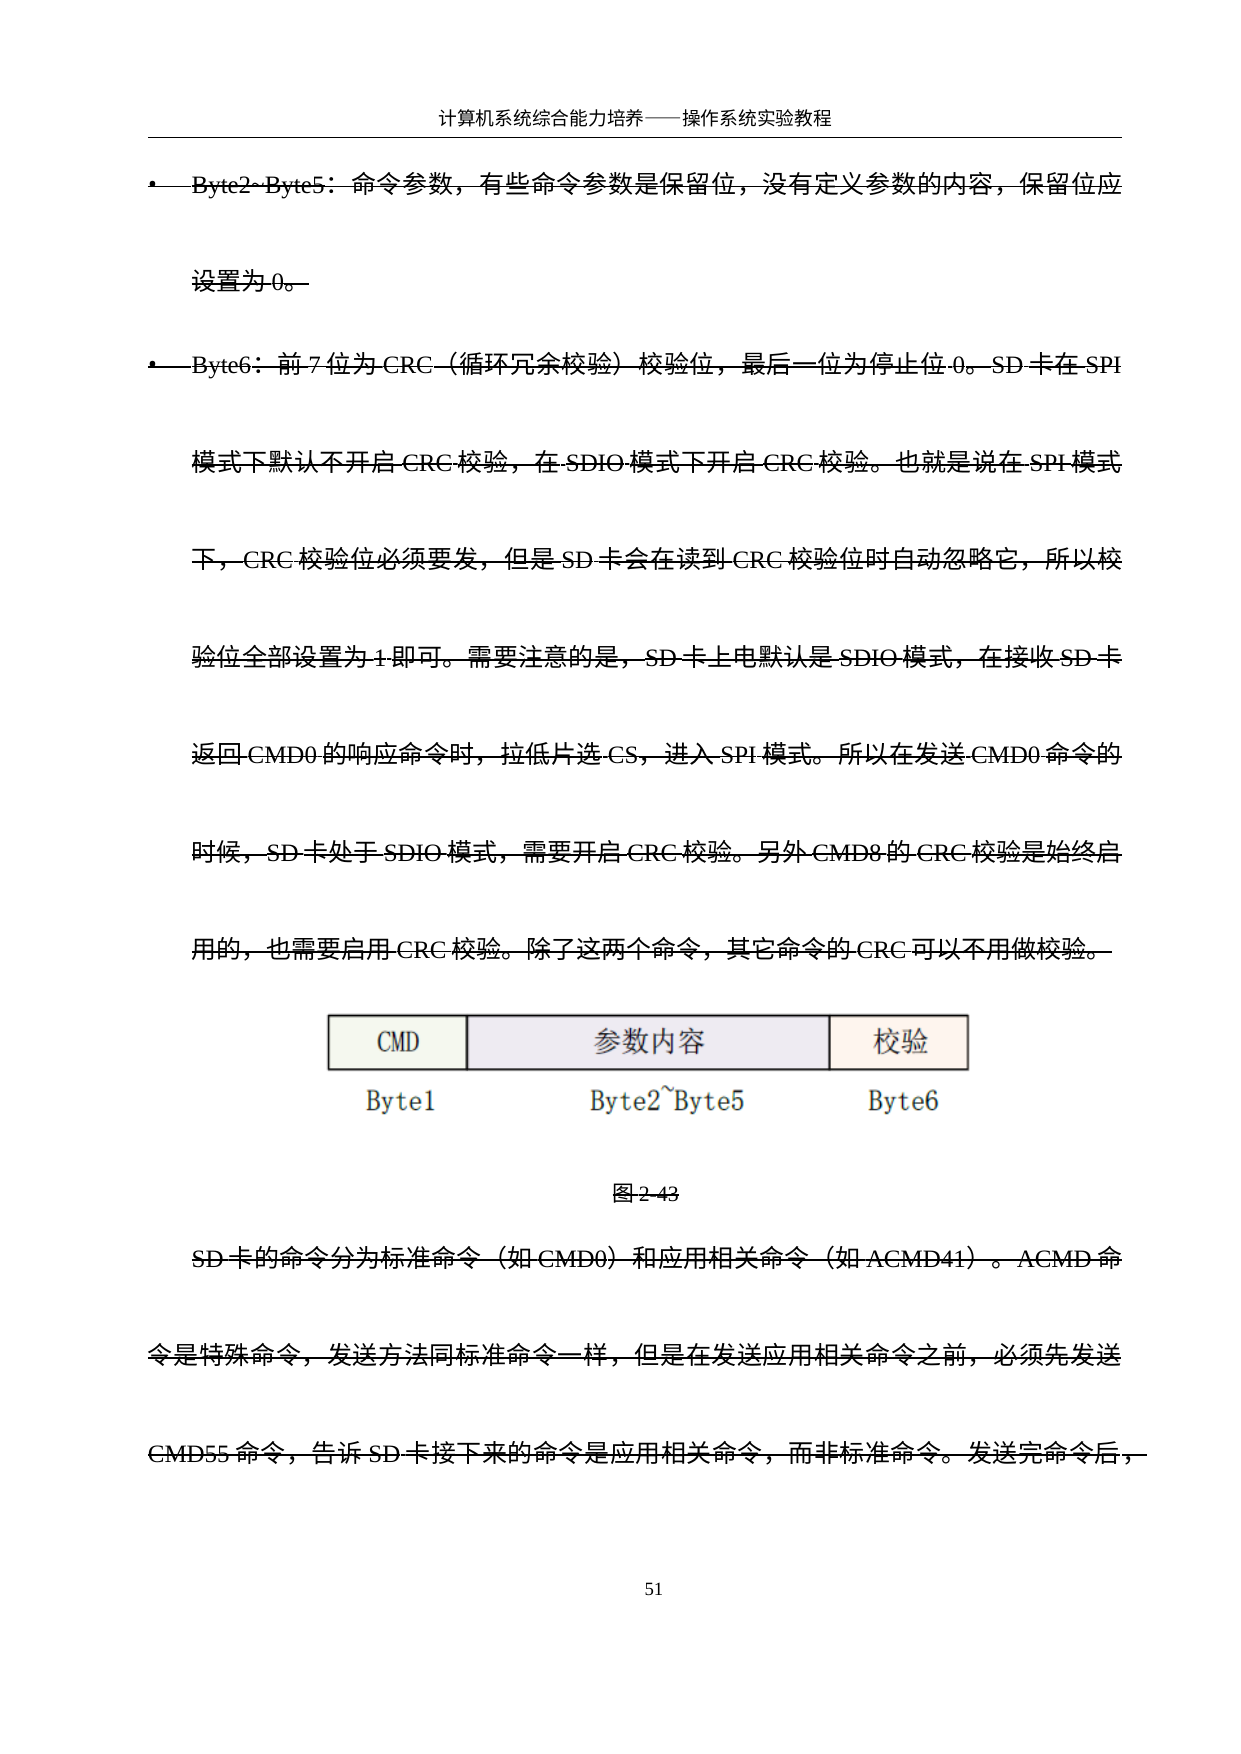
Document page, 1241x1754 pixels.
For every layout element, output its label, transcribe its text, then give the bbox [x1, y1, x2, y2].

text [148, 1224, 1122, 1484]
picture [310, 998, 981, 1130]
list Byte2~Byte5：命令参数，有些命令参数是保留位，没有定义参数的内容，保留位应设置为0。 [148, 150, 1122, 312]
text 图2-43 [148, 1175, 1122, 1208]
list Byte6：前7位为CRC（循环冗余校验）校验位，最后一位为停止位0。SD卡在SPI模式下默认不开启CRC校验，在SDIO模式下开启CRC校验。也就是说在SPI模式下，CRC校验位必须要发，但是SD卡会在读到CRC校验位时自动忽略它，所以校验位全部设置为1即可。需要注意的是，SD卡上电默认是SDIO模式，在接收SD卡返回CMD0的响应命令时，拉低片选CS，进入SPI模式。所以在发送CMD0命令的时候，SD卡处于SDIO模式，需要开启CRC校验。另外CMD8的CRC校验是始终启用的，也需要启用CRC校验。除了这两个命令，其它命令的CRC可以不用做校验。 [148, 330, 1122, 980]
